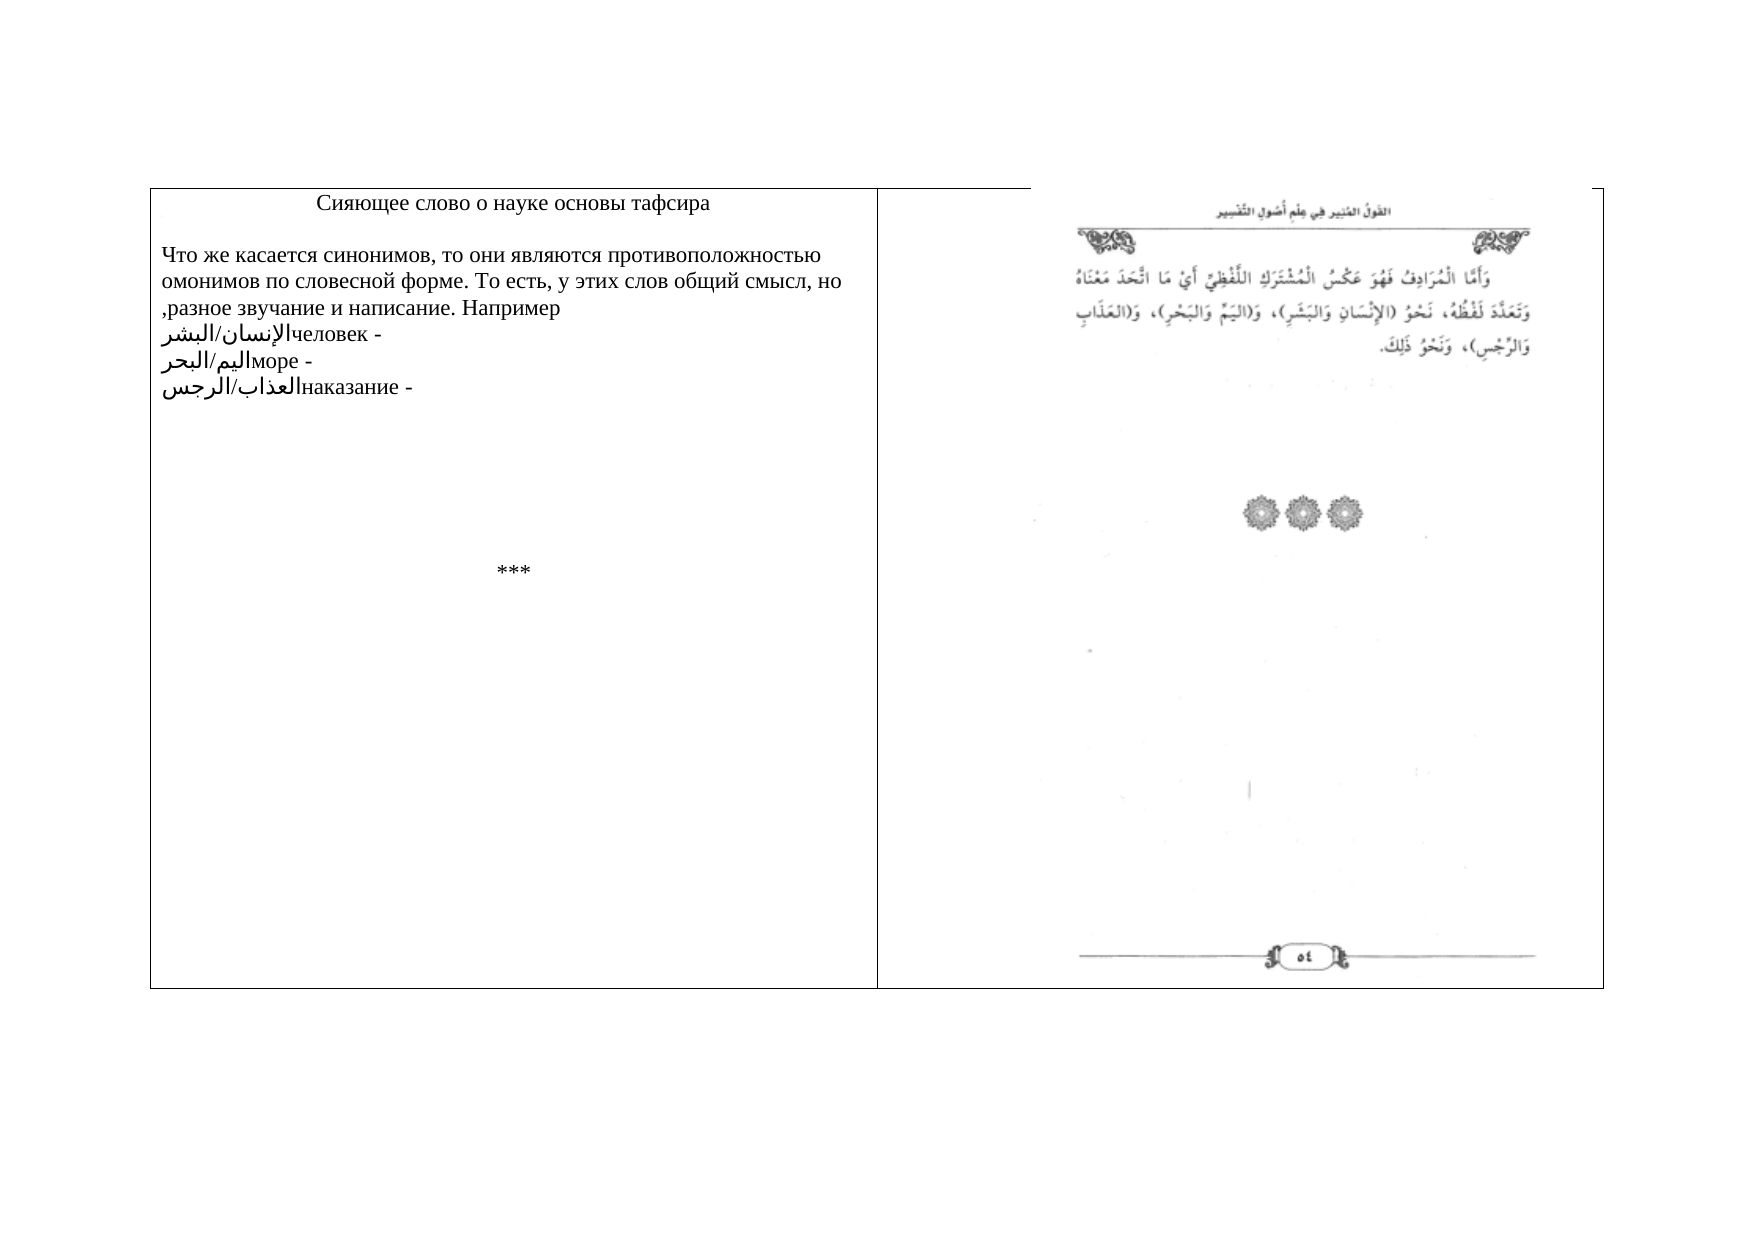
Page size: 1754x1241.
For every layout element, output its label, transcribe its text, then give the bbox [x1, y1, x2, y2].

picture [1031, 188, 1592, 988]
table_header [878, 189, 1031, 988]
table_header Сияющее слово о науке основы тафсира Что же касается синонимов, то они являются противоположностью омонимов по словесной форме. То есть, у этих слов общий смысл, но разное звучание и написание. Например, - человекالإنسان/البشر - мореاليم/البحر - наказаниеالعذاب/الرجس *** [151, 189, 877, 988]
table_header [1592, 189, 1603, 988]
